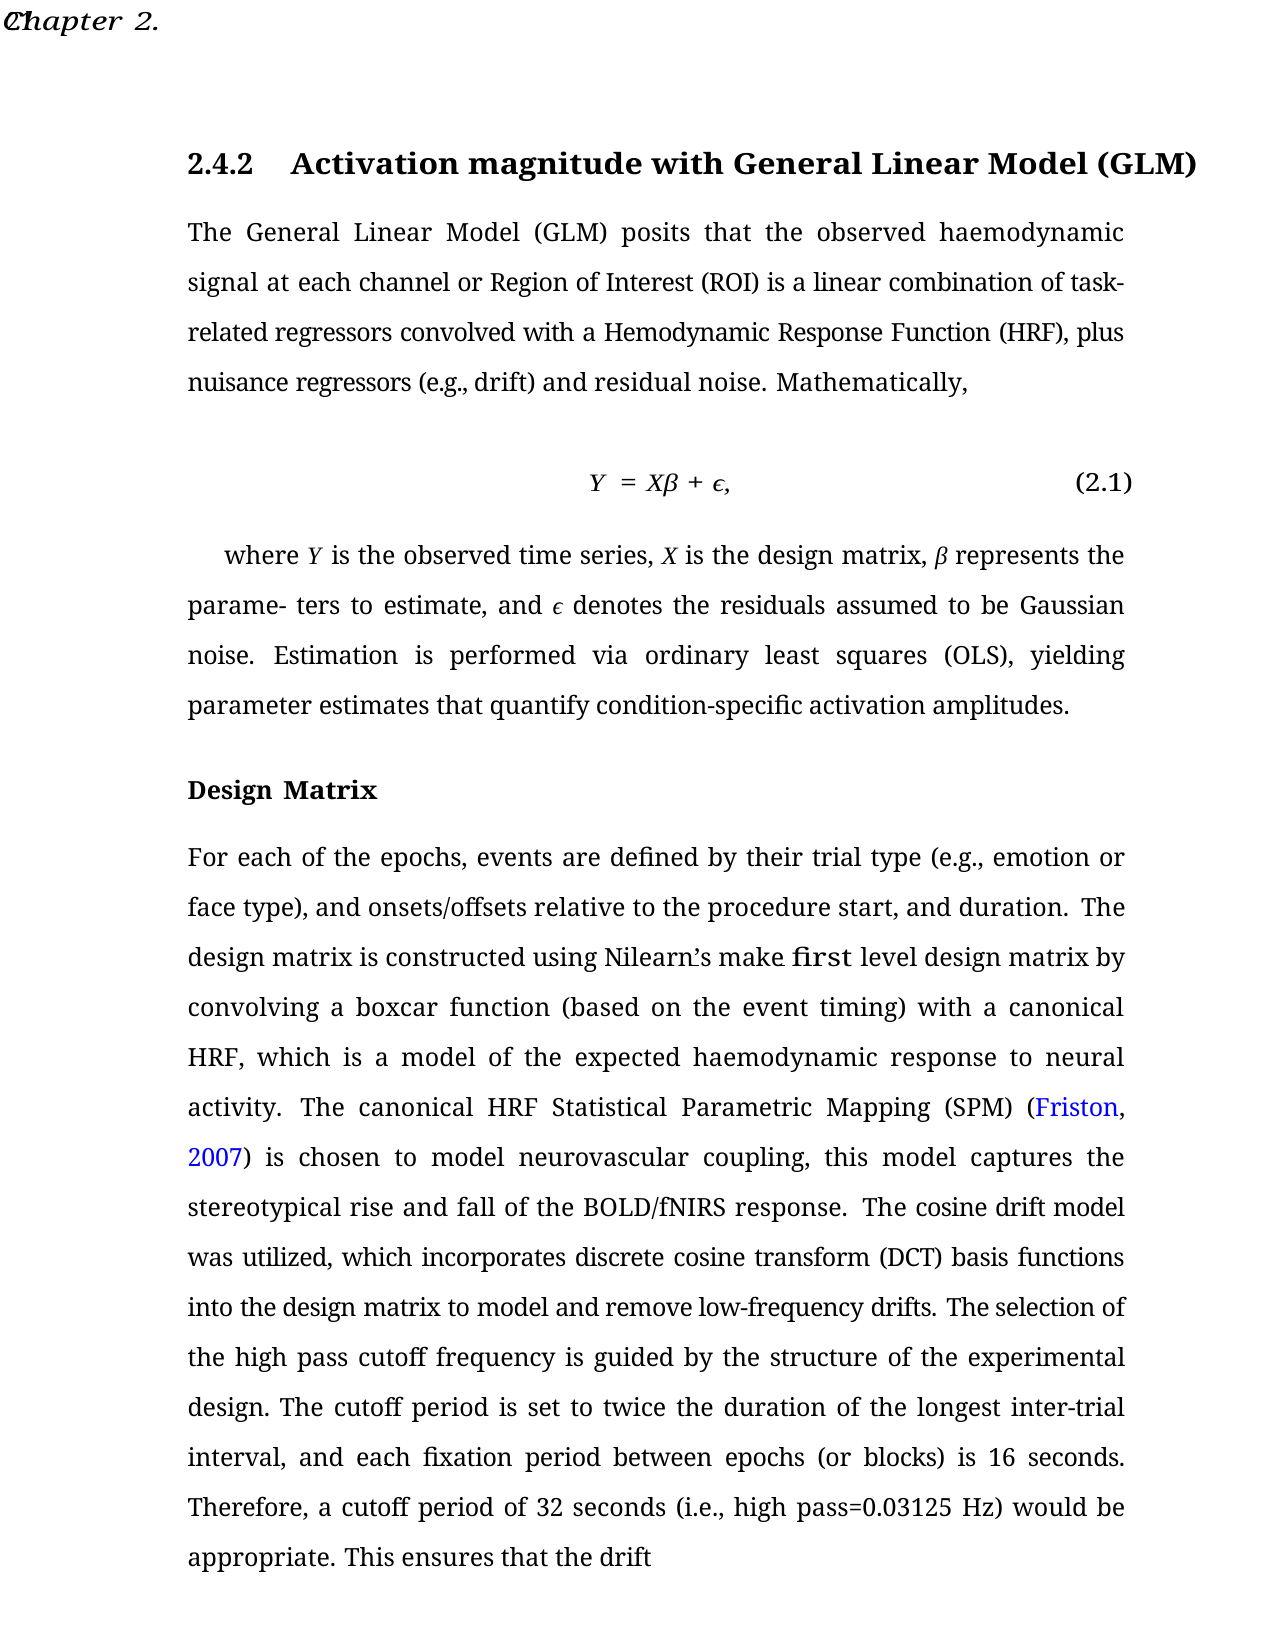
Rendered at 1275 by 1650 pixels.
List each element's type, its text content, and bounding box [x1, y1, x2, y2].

text The General Linear Model (GLM) posits that the observed haemodynamic signal at each channel or Region of Interest (ROI) is a linear combination of task-related regressors convolved with a Hemodynamic Response Function (HRF), plus nuisance regressors (e.g., drift) and residual noise. Mathematically, [187, 214, 1125, 398]
text For each of the epochs, events are defined by their trial type (e.g., emotion or face type), and onsets/offsets relative to the procedure start, and duration. The design matrix is constructed using Nilearn’s make first level design matrix by convolving a boxcar function (based on the event timing) with a canonical HRF, which is a model of the expected haemodynamic response to neural activity. The canonical HRF Statistical Parametric Mapping (SPM) (Friston, 2007) is chosen to model neurovascular coupling, this model captures the stereotypical rise and fall of the BOLD/fNIRS response. The cosine drift model was utilized, which incorporates discrete cosine transform (DCT) basis functions into the design matrix to model and remove low-frequency drifts. The selection of the high pass cutoff frequency is guided by the structure of the experimental design. The cutoff period is set to twice the duration of the longest inter-trial interval, and each fixation period between epochs (or blocks) is 16 seconds. Therefore, a cutoff period of 32 seconds (i.e., high pass=0.03125 Hz) would be appropriate. This ensures that the drift [187, 839, 1125, 1573]
text Y = Xβ + ϵ, (2.1) [588, 464, 1262, 499]
subtitle Activation magnitude with General Linear Model (GLM) [187, 143, 1262, 183]
subtitle Design Matrix [187, 773, 1262, 807]
text where Y is the observed time series, X is the design matrix, β represents the parame- ters to estimate, and ϵ denotes the residuals assumed to be Gaussian noise. Estimation is performed via ordinary least squares (OLS), yielding parameter estimates that quantify condition-specific activation amplitudes. [187, 538, 1125, 722]
